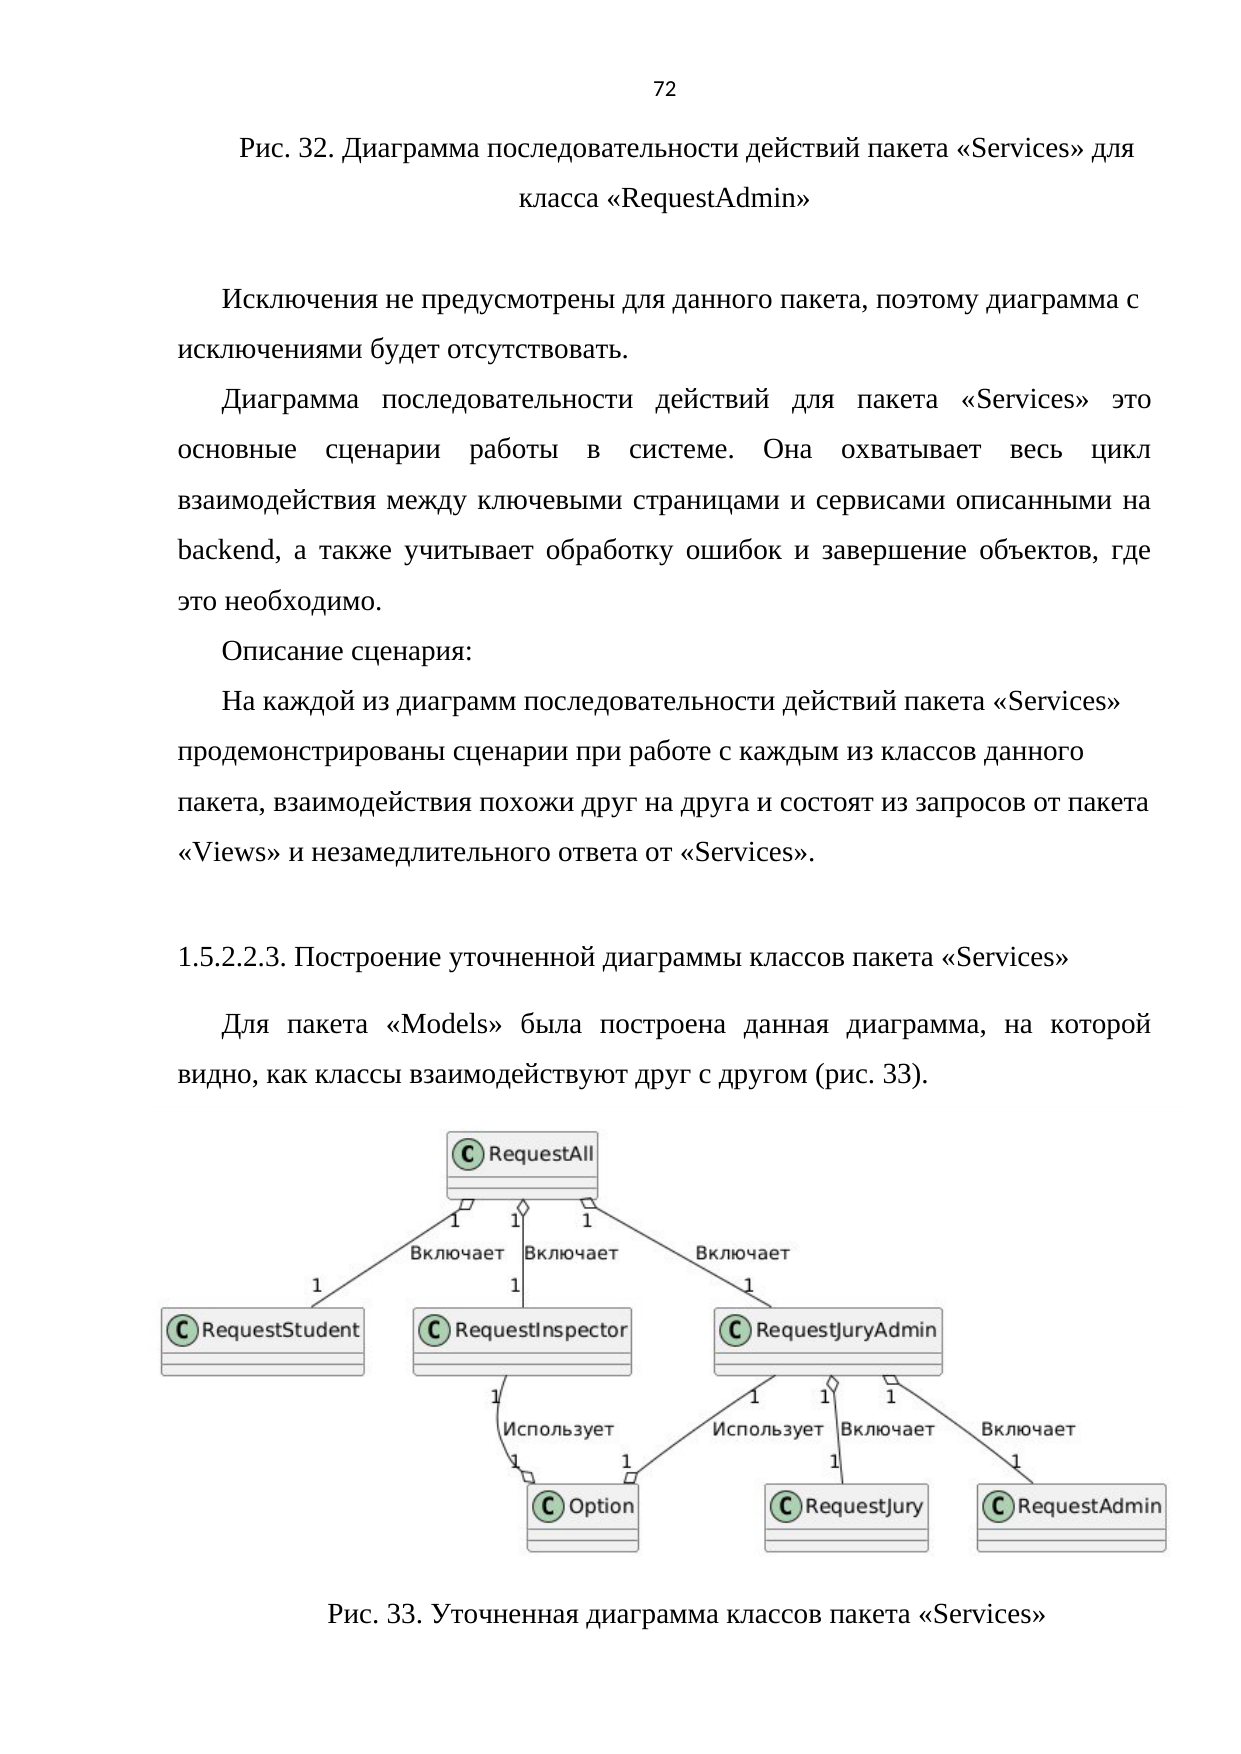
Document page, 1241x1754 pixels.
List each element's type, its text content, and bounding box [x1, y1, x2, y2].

text Рис. 33. Уточненная диаграмма классов пакета «Services» [177, 1596, 1152, 1630]
text Исключения не предусмотрены для данного пакета, поэтому диаграмма с исключениями будет отсутствовать. [177, 281, 1152, 364]
text Диаграмма последовательности действий для пакета «Services» это основные сценарии работы в системе. Она охватывает весь цикл взаимодействия между ключевыми страницами и сервисами описанными на backend, а также учитывает обработку ошибок и завершение объектов, где это необходимо. [177, 381, 1152, 616]
text Для пакета «Models» была построена данная диаграмма, на которой видно, как классы взаимодействуют друг с другом (рис. 33). [177, 1006, 1152, 1090]
text На каждой из диаграмм последовательности действий пакета «Services» продемонстрированы сценарии при работе с каждым из классов данного пакета, взаимодействия похожи друг на друга и состоят из запросов от пакета «Views» и незамедлительного ответа от «Services». [177, 683, 1152, 868]
picture [147, 1106, 1188, 1578]
text Описание сценария: [177, 633, 1152, 666]
text Рис. 32. Диаграмма последовательности действий пакета «Services» для класса «RequestAdmin» [177, 130, 1152, 214]
subtitle 1.5.2.2.3. Построение уточненной диаграммы классов пакета «Services» [177, 939, 1152, 972]
